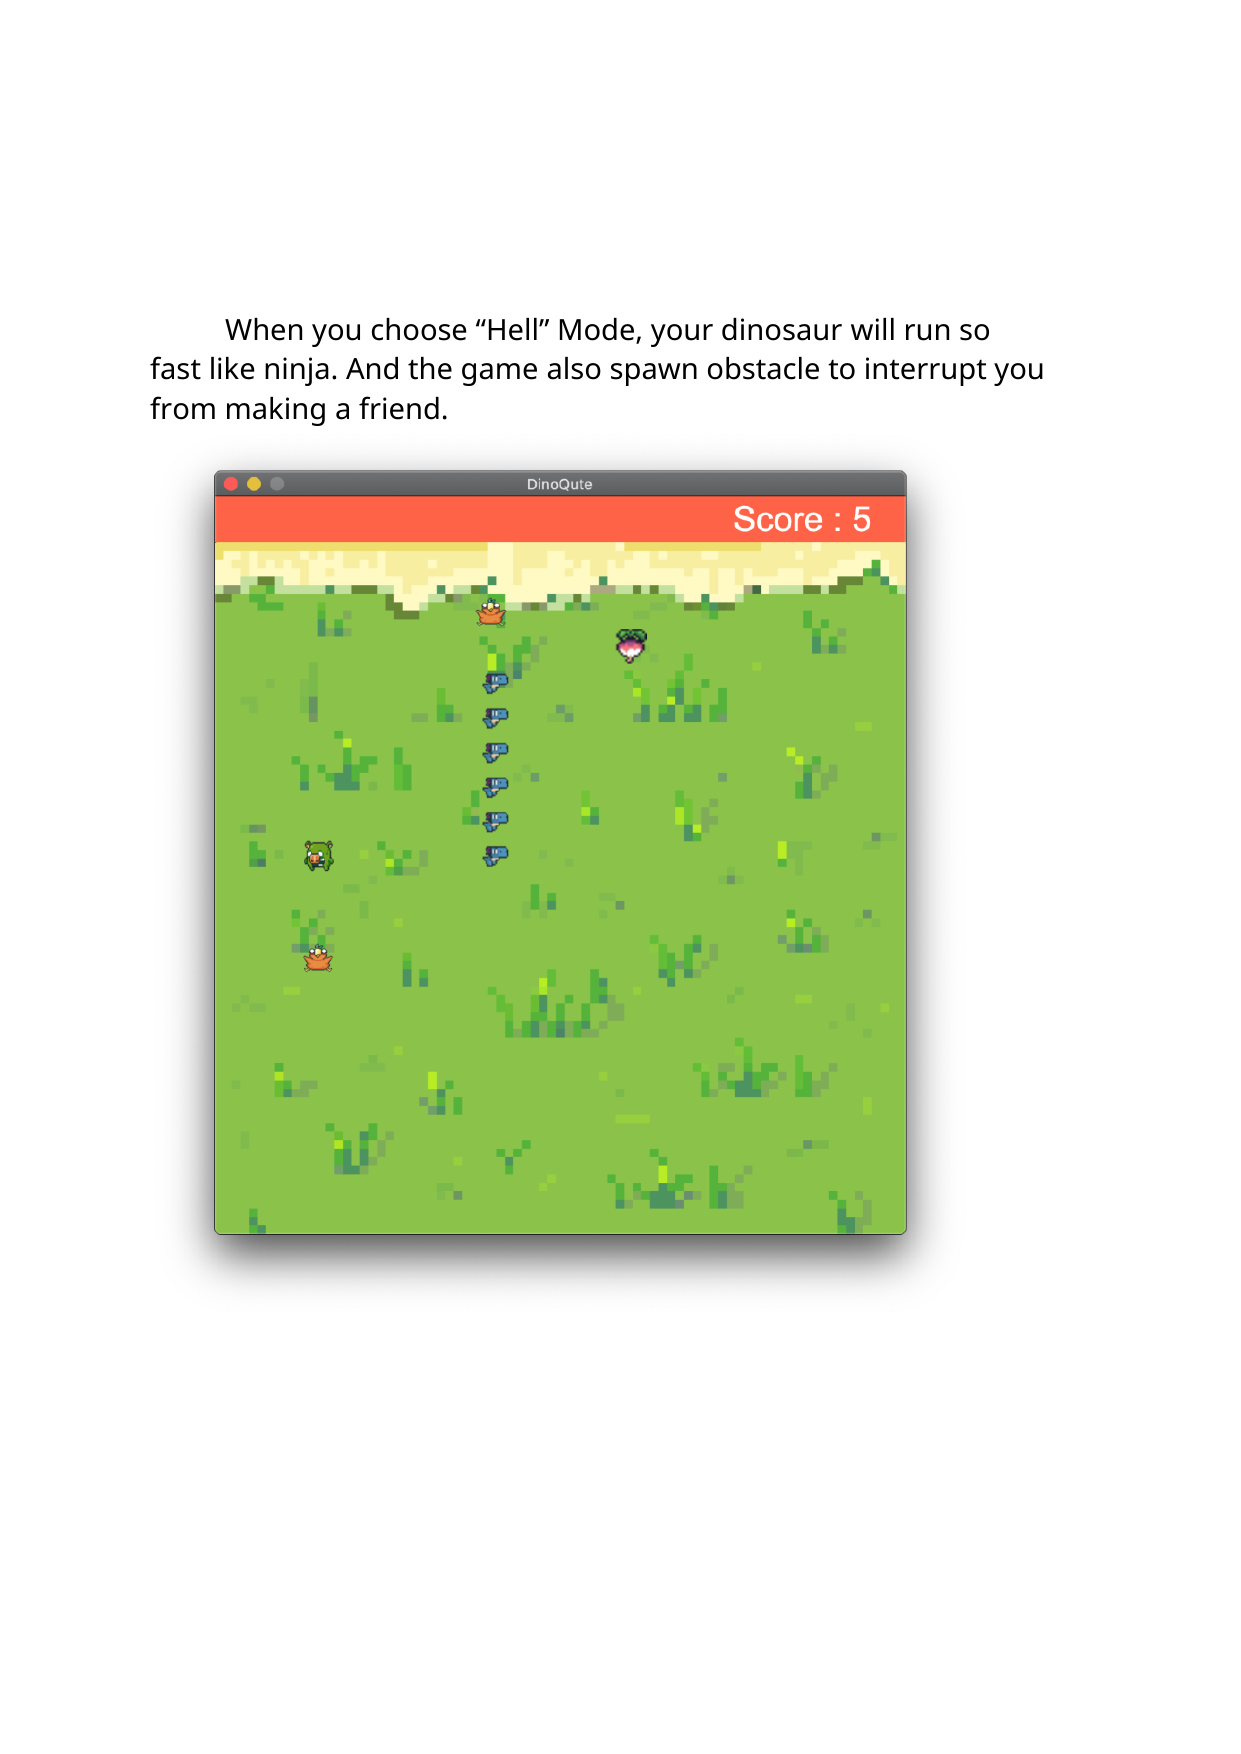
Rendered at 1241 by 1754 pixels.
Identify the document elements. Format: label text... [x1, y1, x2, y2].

text When you choose “Hell” Mode, your dinosaur will run so fast like ninja. And the game also spawn obstacle to interrupt you from making a friend. [150, 309, 1090, 428]
picture [150, 427, 970, 1319]
